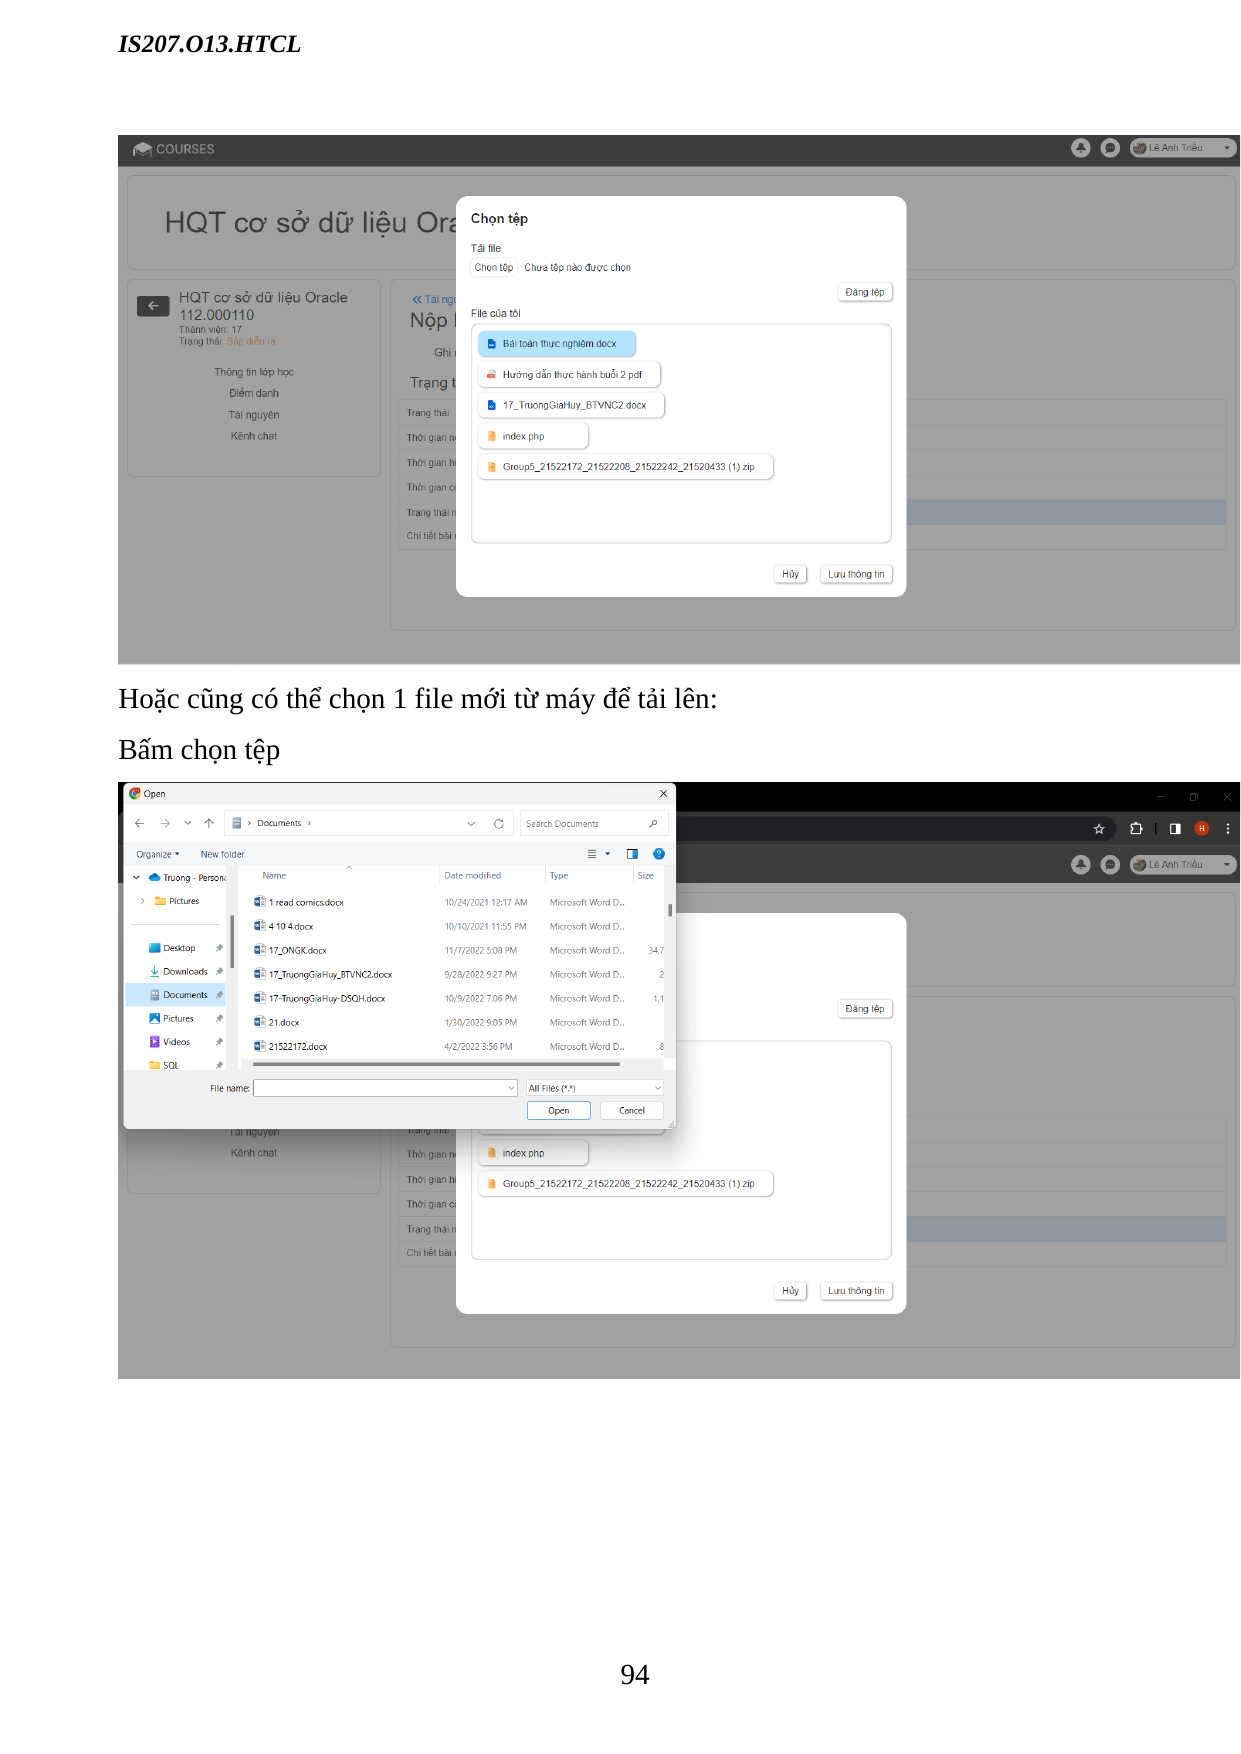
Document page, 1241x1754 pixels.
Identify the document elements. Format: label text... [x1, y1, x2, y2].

text Hoặc cũng có thể chọn 1 file mới từ máy để tải lên: [118, 682, 1152, 715]
picture [118, 782, 1241, 1379]
text Bấm chọn tệp [118, 732, 1152, 766]
picture [118, 135, 1241, 665]
